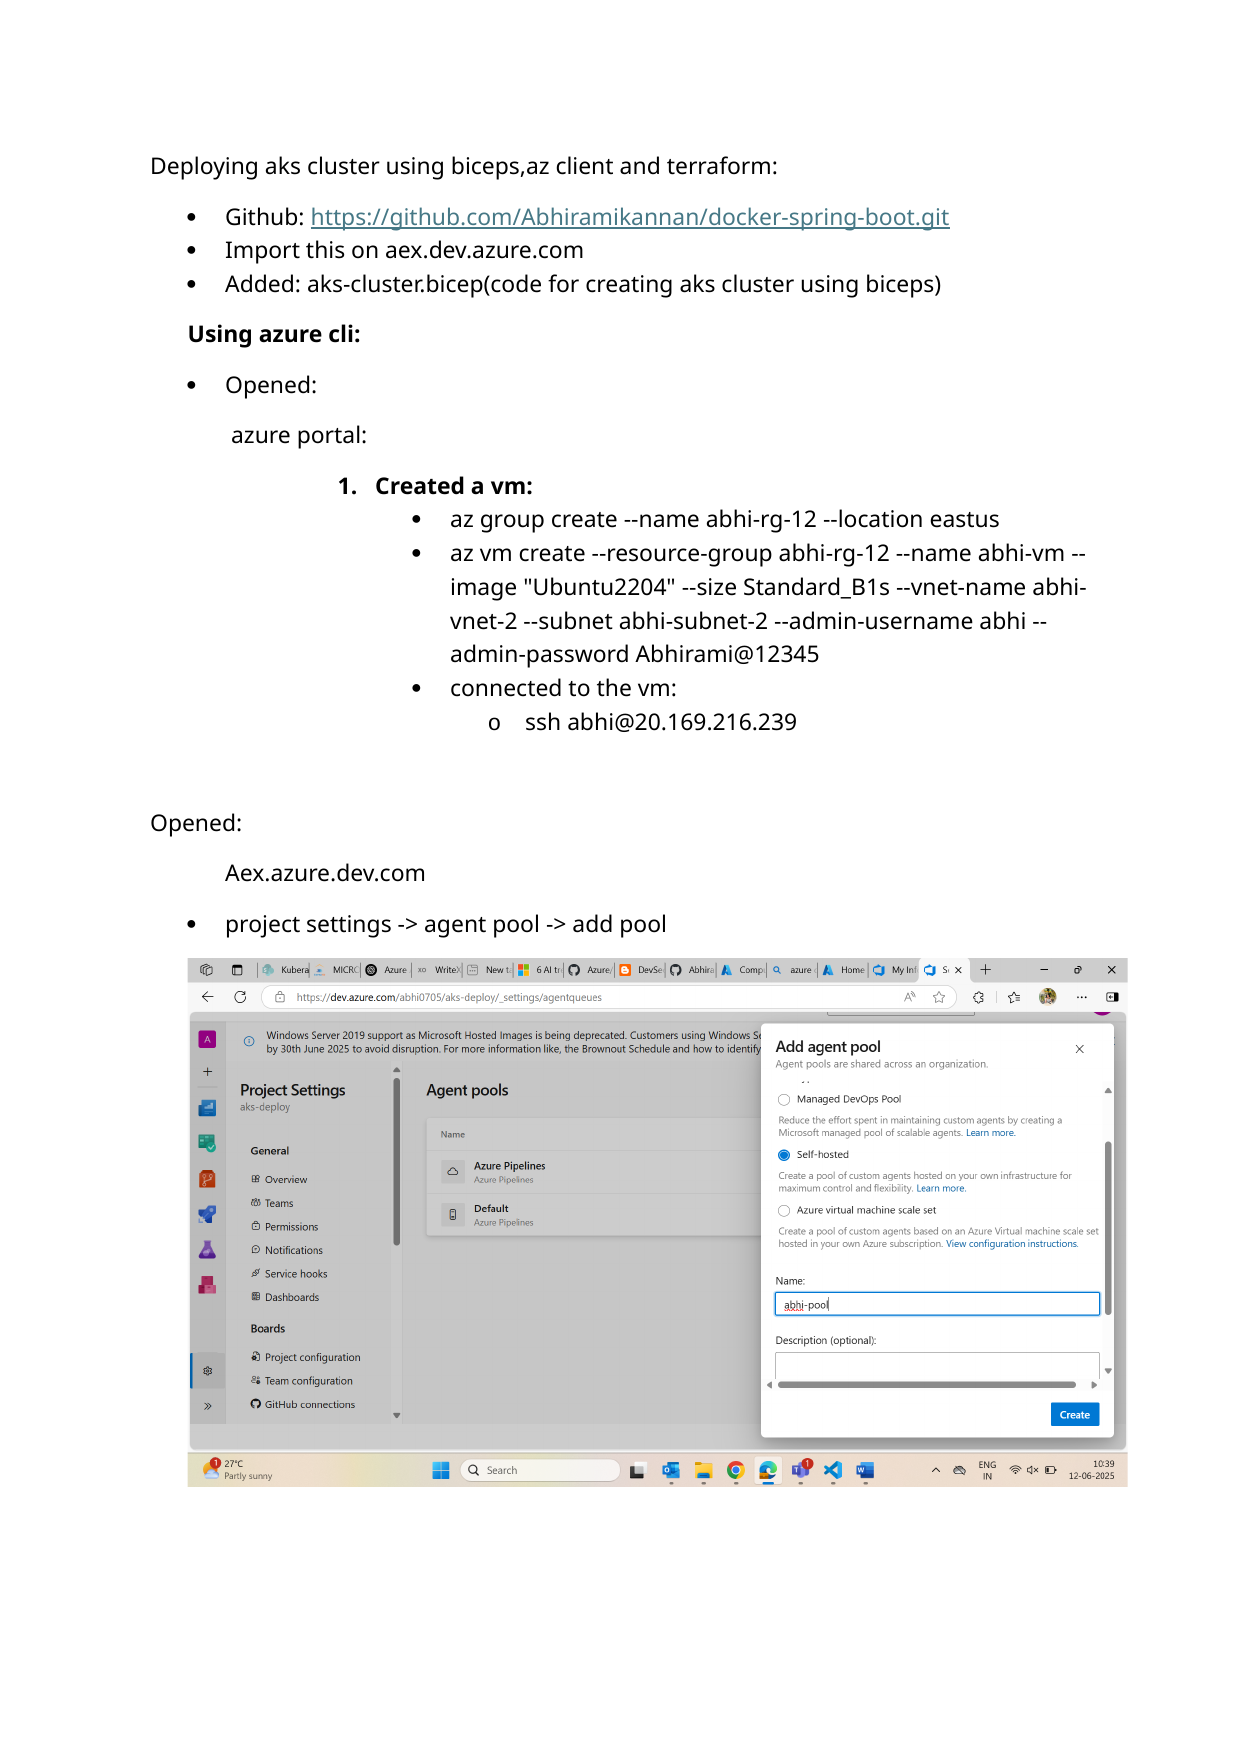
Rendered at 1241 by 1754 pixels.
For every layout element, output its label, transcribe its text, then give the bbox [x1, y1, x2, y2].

picture [187, 958, 1128, 1487]
text Aex.azure.dev.com [150, 857, 1090, 888]
list connected to the vm: [412, 672, 1090, 703]
list Github: https://github.com/Abhiramikannan/docker-spring-boot.git [187, 200, 1090, 232]
list ssh abhi@20.169.216.239 [487, 706, 1090, 737]
list Added: aks-cluster.bicep(code for creating aks cluster using biceps) [187, 268, 1090, 299]
text azure portal: [150, 419, 1090, 450]
list project settings -> agent pool -> add pool [187, 908, 1090, 939]
list Opened: [187, 369, 1090, 400]
text Deploying aks cluster using biceps,az client and terraform: [150, 150, 1090, 181]
list az group create --name abhi-rg-12 --location eastus [412, 503, 1090, 534]
list Import this on aex.dev.azure.com [187, 234, 1090, 265]
list az vm create --resource-group abhi-rg-12 --name abhi-vm --image "Ubuntu2204" --size Standard_B1s --vnet-name abhi-vnet-2 --subnet abhi-subnet-2 --admin-username abhi --admin-password Abhirami@12345 [412, 537, 1090, 669]
text Opened: [150, 807, 1090, 838]
list Created a vm: [337, 469, 1090, 501]
text Using azure cli: [187, 318, 1090, 349]
